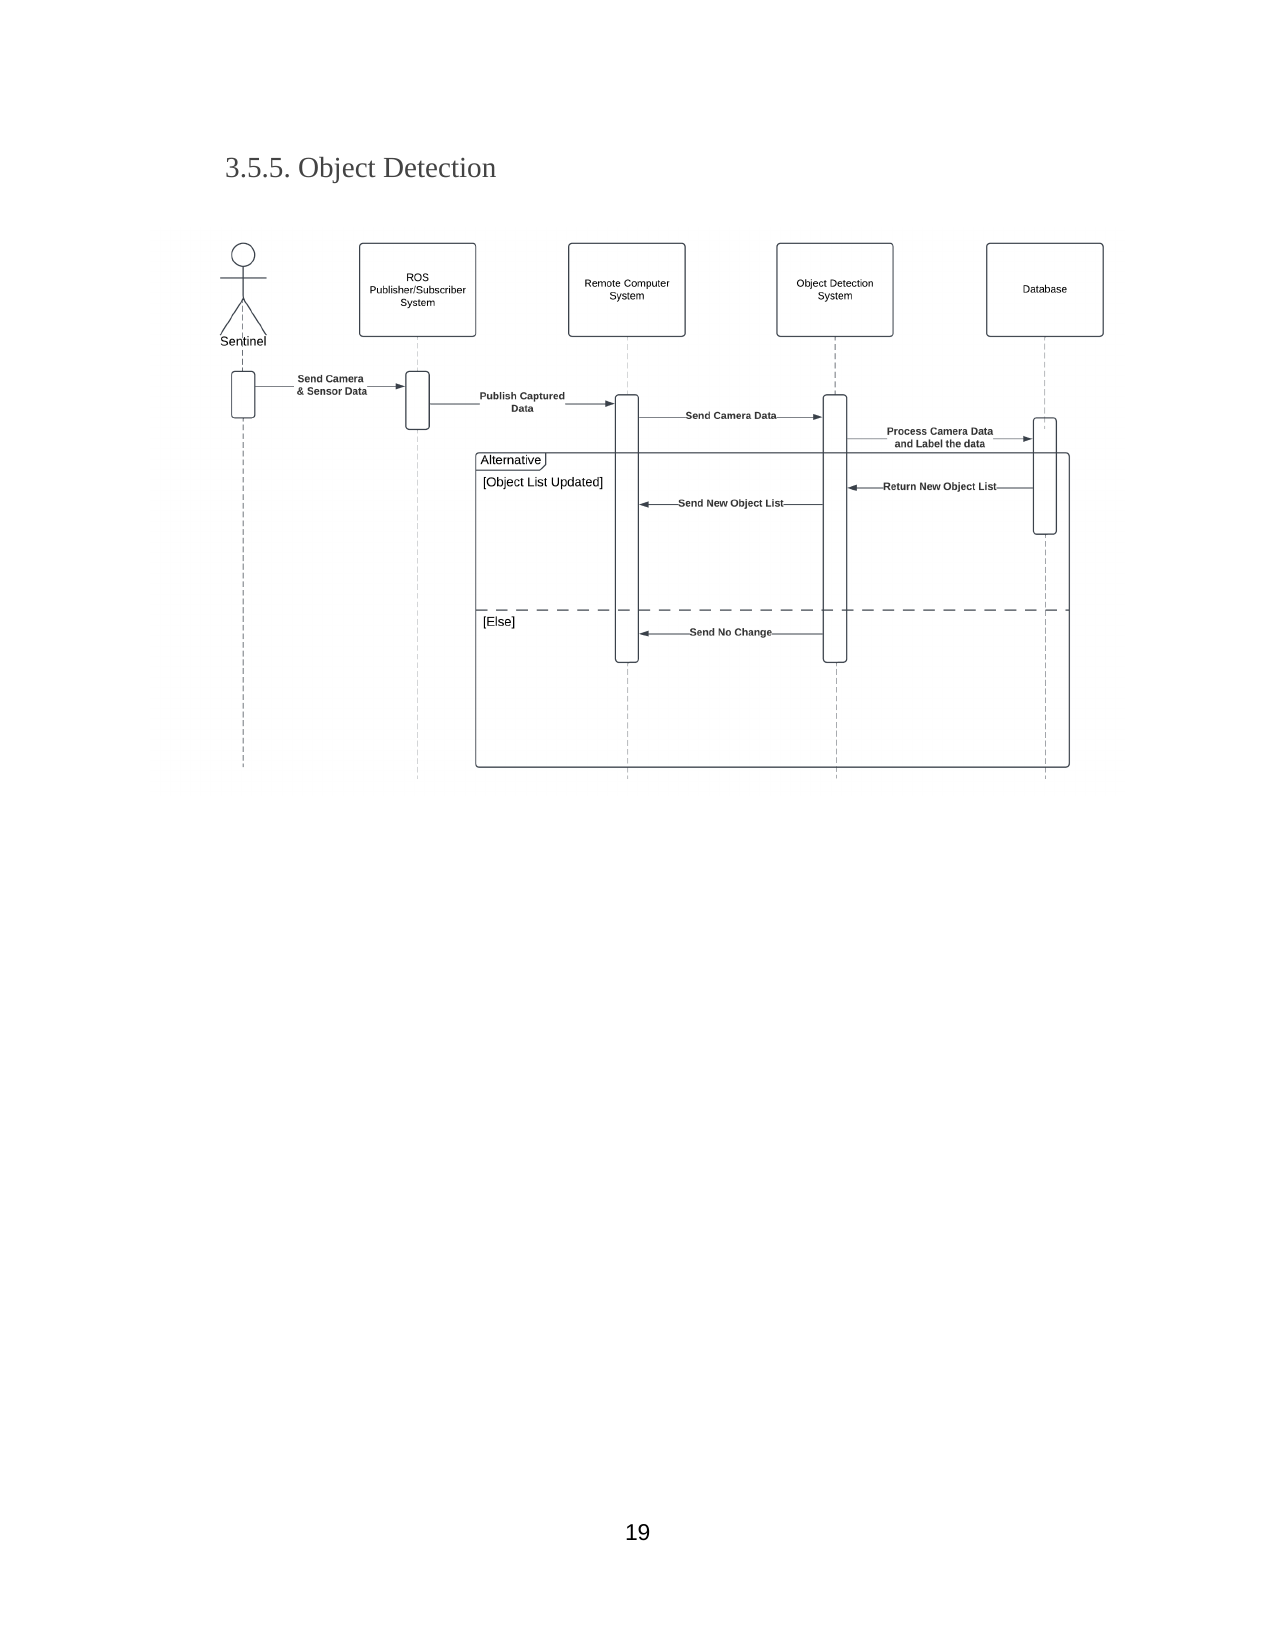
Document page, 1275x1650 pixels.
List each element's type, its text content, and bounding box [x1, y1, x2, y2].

subtitle 3.5.5. Object Detection [150, 150, 1125, 183]
picture [150, 227, 1125, 796]
